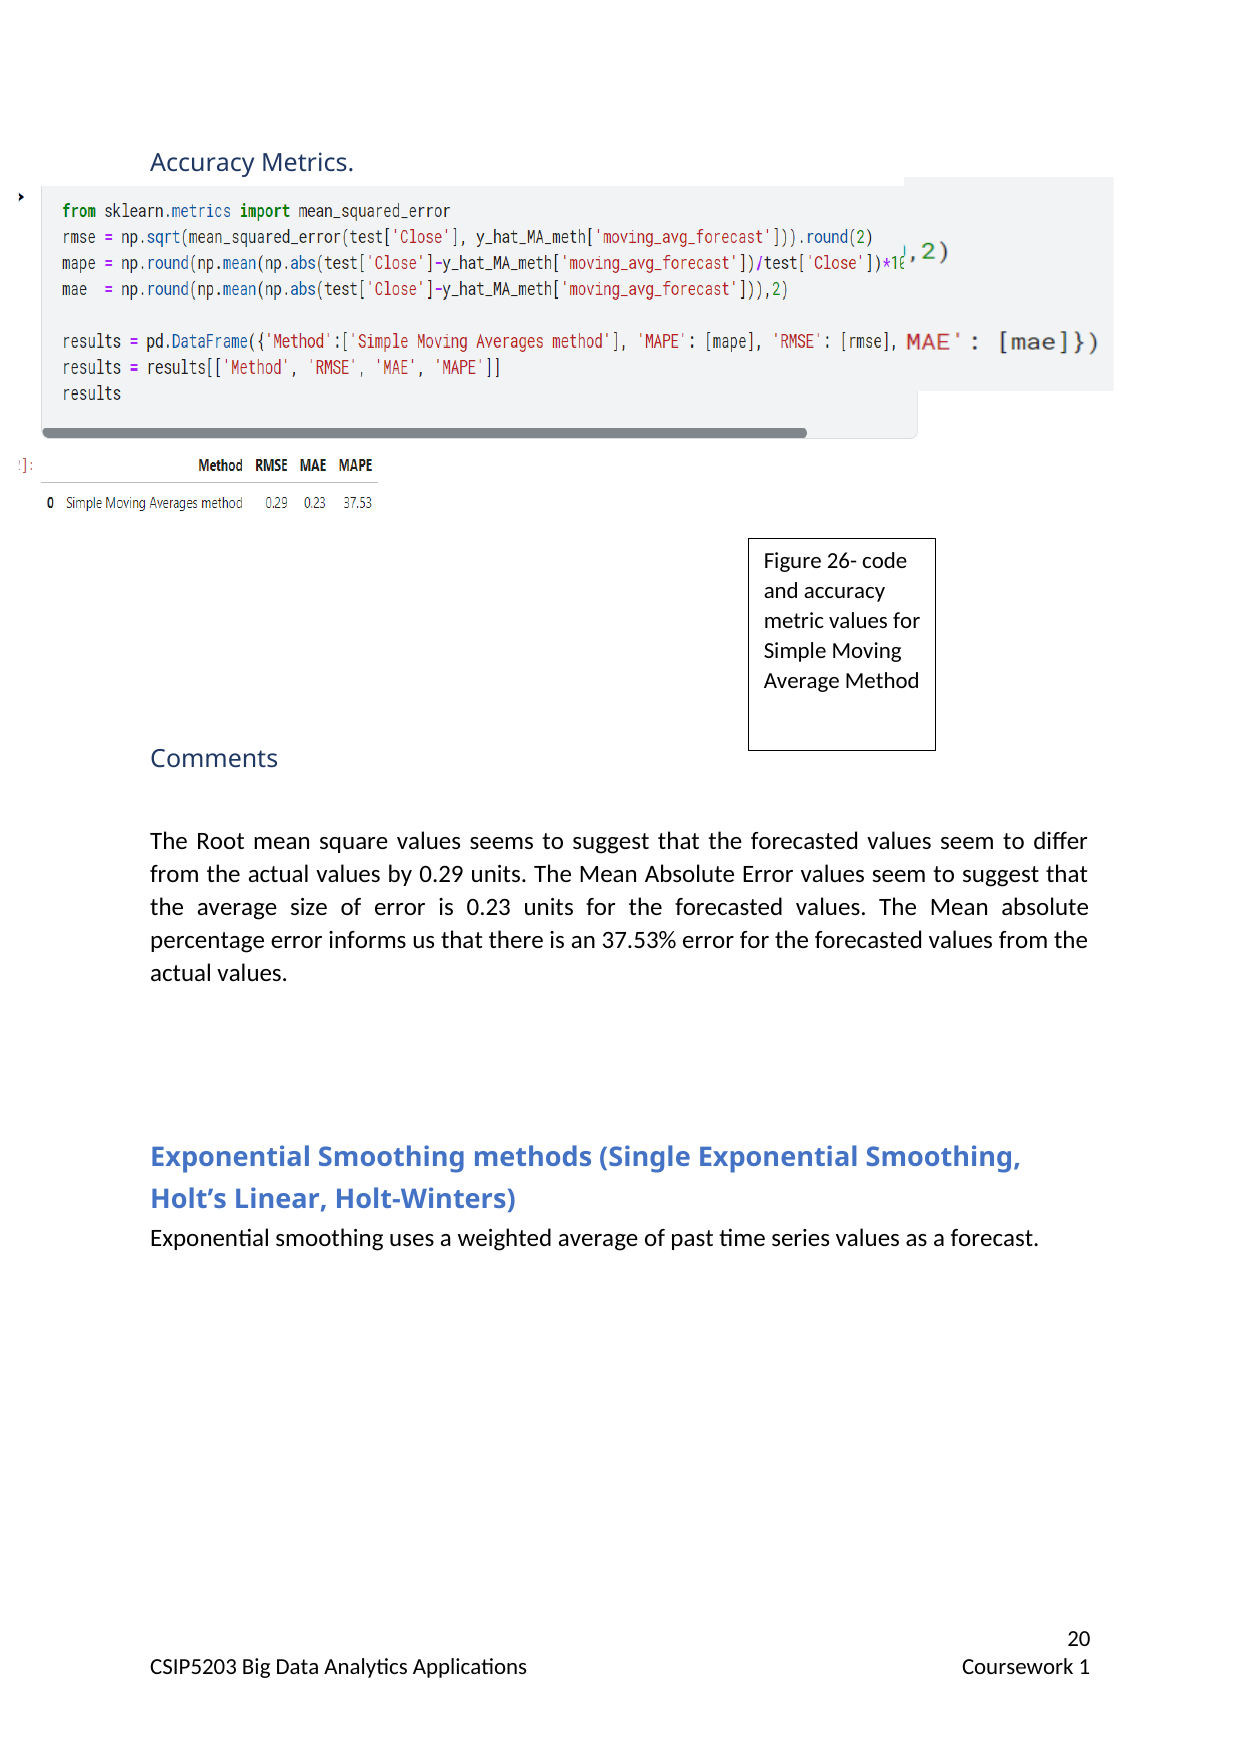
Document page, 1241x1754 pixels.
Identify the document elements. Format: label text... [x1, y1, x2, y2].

picture [18, 177, 1114, 539]
subtitle Accuracy Metrics. [150, 144, 1090, 178]
subtitle Exponential Smoothing methods (Single Exponential Smoothing, Holt’s Linear, Holt-Winters) [150, 1137, 1090, 1217]
text Exponential smoothing uses a weighted average of past time series values as a forecast. [150, 1222, 1090, 1253]
subtitle Comments [150, 741, 1090, 775]
text The Root mean square values seems to suggest that the forecasted values seem to differ from the actual values by 0.29 units. The Mean Absolute Error values seem to suggest that the average size of error is 0.23 units for the forecasted values. The Mean absolute percentage error informs us that there is an 37.53% error for the forecasted values from the actual values. [150, 825, 1090, 988]
